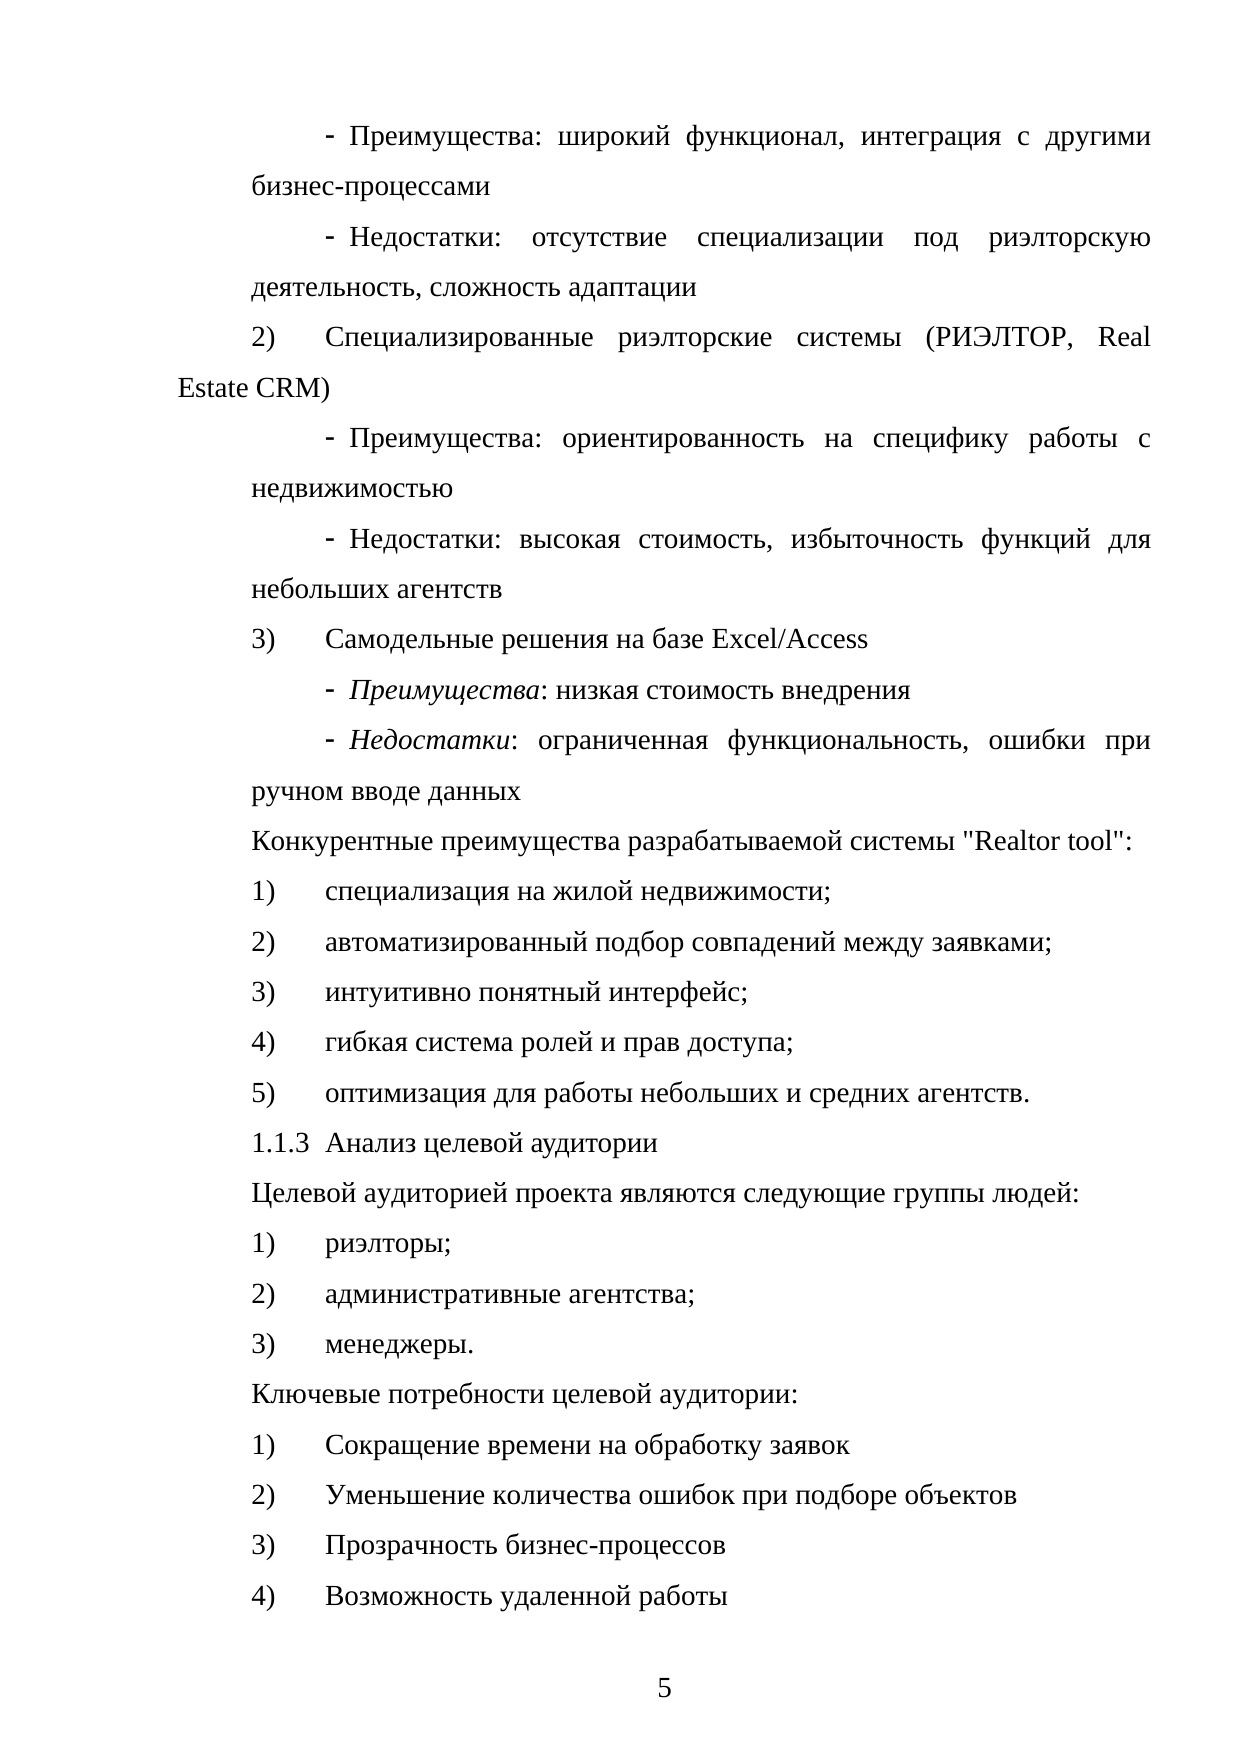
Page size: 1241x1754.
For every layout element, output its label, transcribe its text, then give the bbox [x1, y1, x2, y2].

list Сокращение времени на обработку заявок [177, 1427, 1152, 1460]
list Преимущества: ориентированность на специфику работы с недвижимостью [251, 420, 1152, 504]
text административные агентства; [177, 1276, 1152, 1309]
text Целевой аудиторией проекта являются следующие группы людей: [177, 1175, 1152, 1209]
list Недостатки: ограниченная функциональность, ошибки при ручном вводе данных [251, 722, 1152, 806]
text Специализированные риэлторские системы (РИЭЛТОР, Real Estate CRM) [177, 319, 1152, 403]
text Ключевые потребности целевой аудитории: [177, 1377, 1152, 1410]
list Недостатки: отсутствие специализации под риэлторскую деятельность, сложность адаптации [251, 219, 1152, 303]
text Уменьшение количества ошибок при подборе объектов [177, 1477, 1152, 1511]
text Возможность удаленной работы [177, 1578, 1152, 1611]
text гибкая система ролей и прав доступа; [177, 1024, 1152, 1058]
text интуитивно понятный интерфейс; [177, 974, 1152, 1008]
list Недостатки: высокая стоимость, избыточность функций для небольших агентств [251, 521, 1152, 605]
text Прозрачность бизнес-процессов [177, 1527, 1152, 1561]
list специализация на жилой недвижимости; [177, 873, 1152, 907]
list Преимущества: низкая стоимость внедрения [251, 672, 1152, 706]
list риэлторы; [177, 1226, 1152, 1259]
subtitle Анализ целевой аудитории [177, 1125, 1152, 1158]
text Самодельные решения на базе Excel/Access [177, 622, 1152, 655]
text оптимизация для работы небольших и средних агентств. [177, 1075, 1152, 1108]
text автоматизированный подбор совпадений между заявками; [177, 924, 1152, 957]
list Преимущества: широкий функционал, интеграция с другими бизнес-процессами [251, 118, 1152, 202]
list Конкурентные преимущества разрабатываемой системы "Realtor tool": [177, 823, 1152, 857]
text менеджеры. [177, 1326, 1152, 1360]
